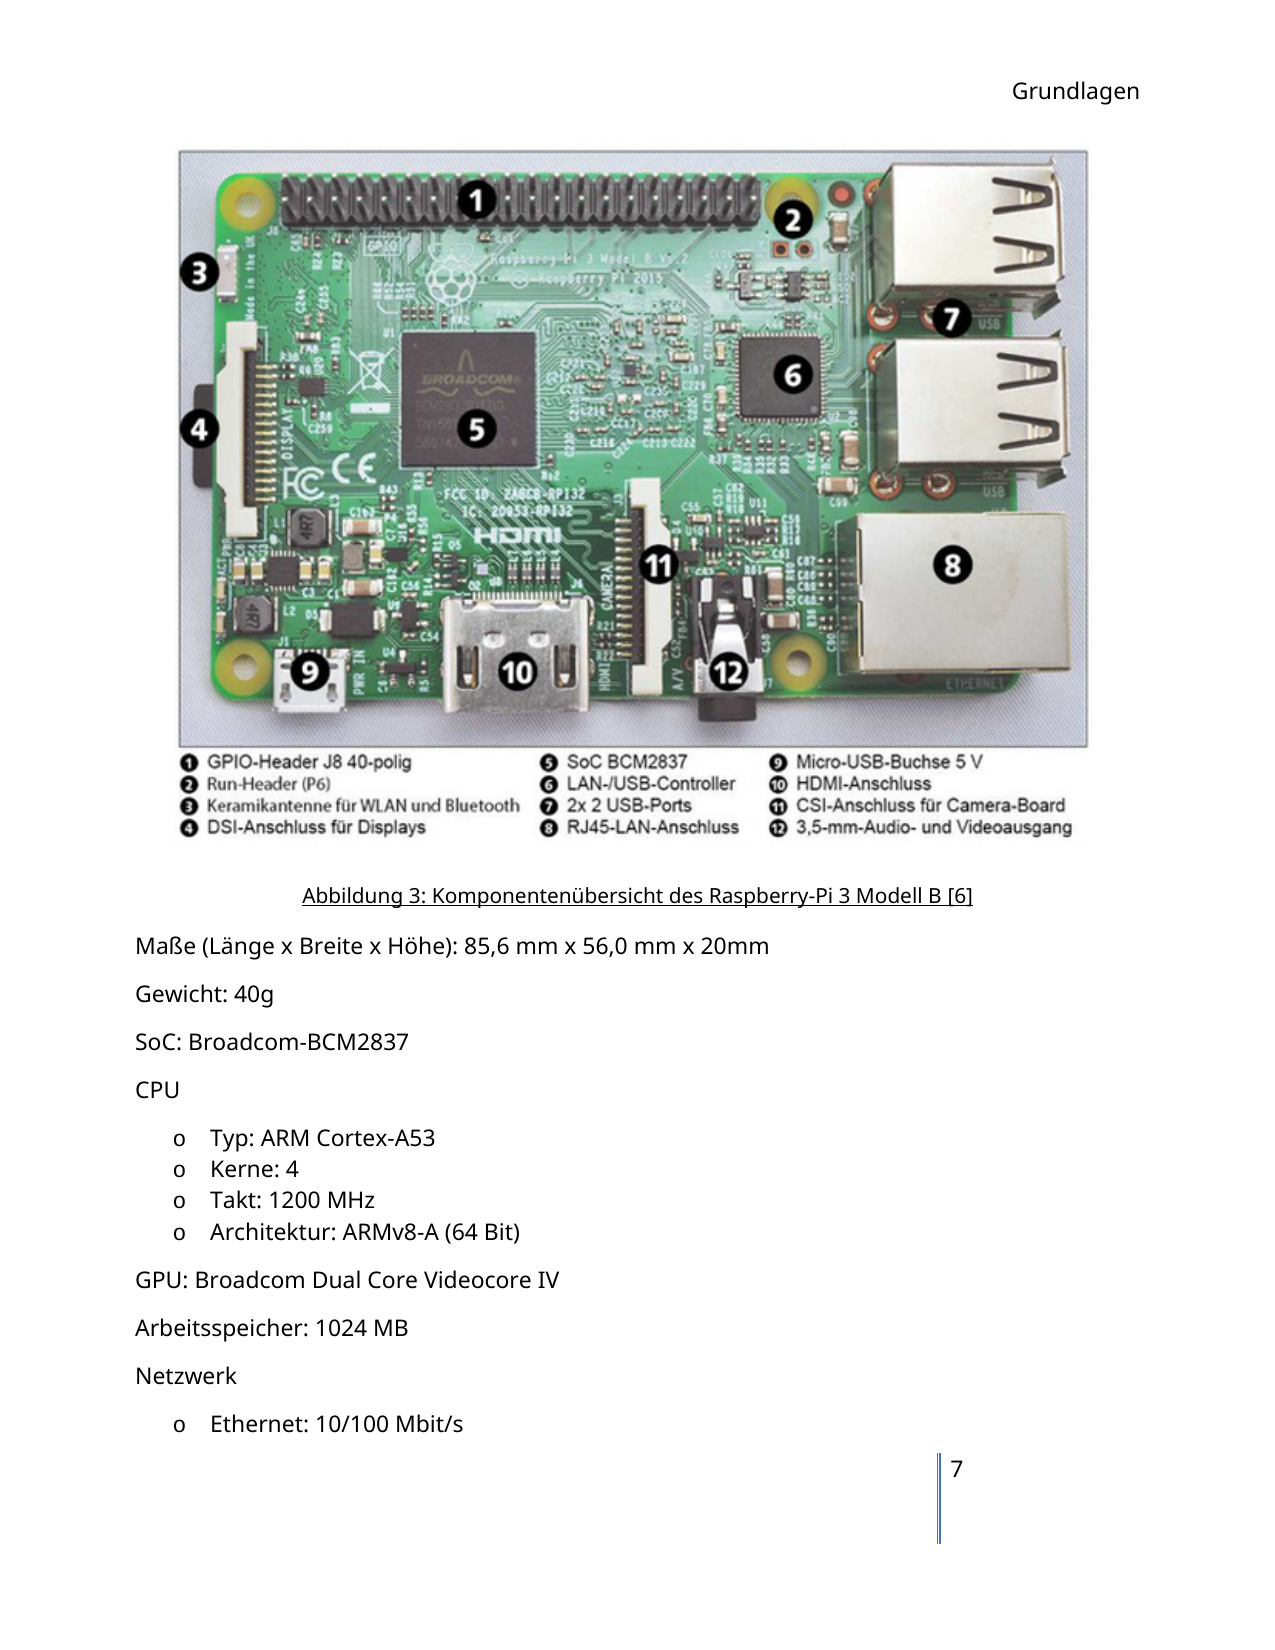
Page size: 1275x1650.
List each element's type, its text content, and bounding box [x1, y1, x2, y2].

list Ethernet: 10/100 Mbit/s [172, 1408, 1140, 1439]
list Kerne: 4 [172, 1153, 1140, 1184]
list Typ: ARM Cortex-A53 [172, 1122, 1140, 1153]
text Netzwerk [135, 1360, 1140, 1391]
text CPU [135, 1074, 1140, 1105]
list Takt: 1200 MHz [172, 1184, 1140, 1216]
text SoC: Broadcom-BCM2837 [135, 1026, 1140, 1057]
picture [166, 135, 1109, 849]
text Maße (Länge x Breite x Höhe): 85,6 mm x 56,0 mm x 20mm [135, 930, 1140, 961]
text GPU: Broadcom Dual Core Videocore IV [135, 1264, 1140, 1295]
text Gewicht: 40g [135, 978, 1140, 1009]
text Abbildung : Komponentenübersicht des Raspberry-Pi 3 Modell B [135, 881, 1140, 909]
text Arbeitsspeicher: 1024 MB [135, 1312, 1140, 1343]
list Architektur: ARMv8-A (64 Bit) [172, 1216, 1140, 1247]
